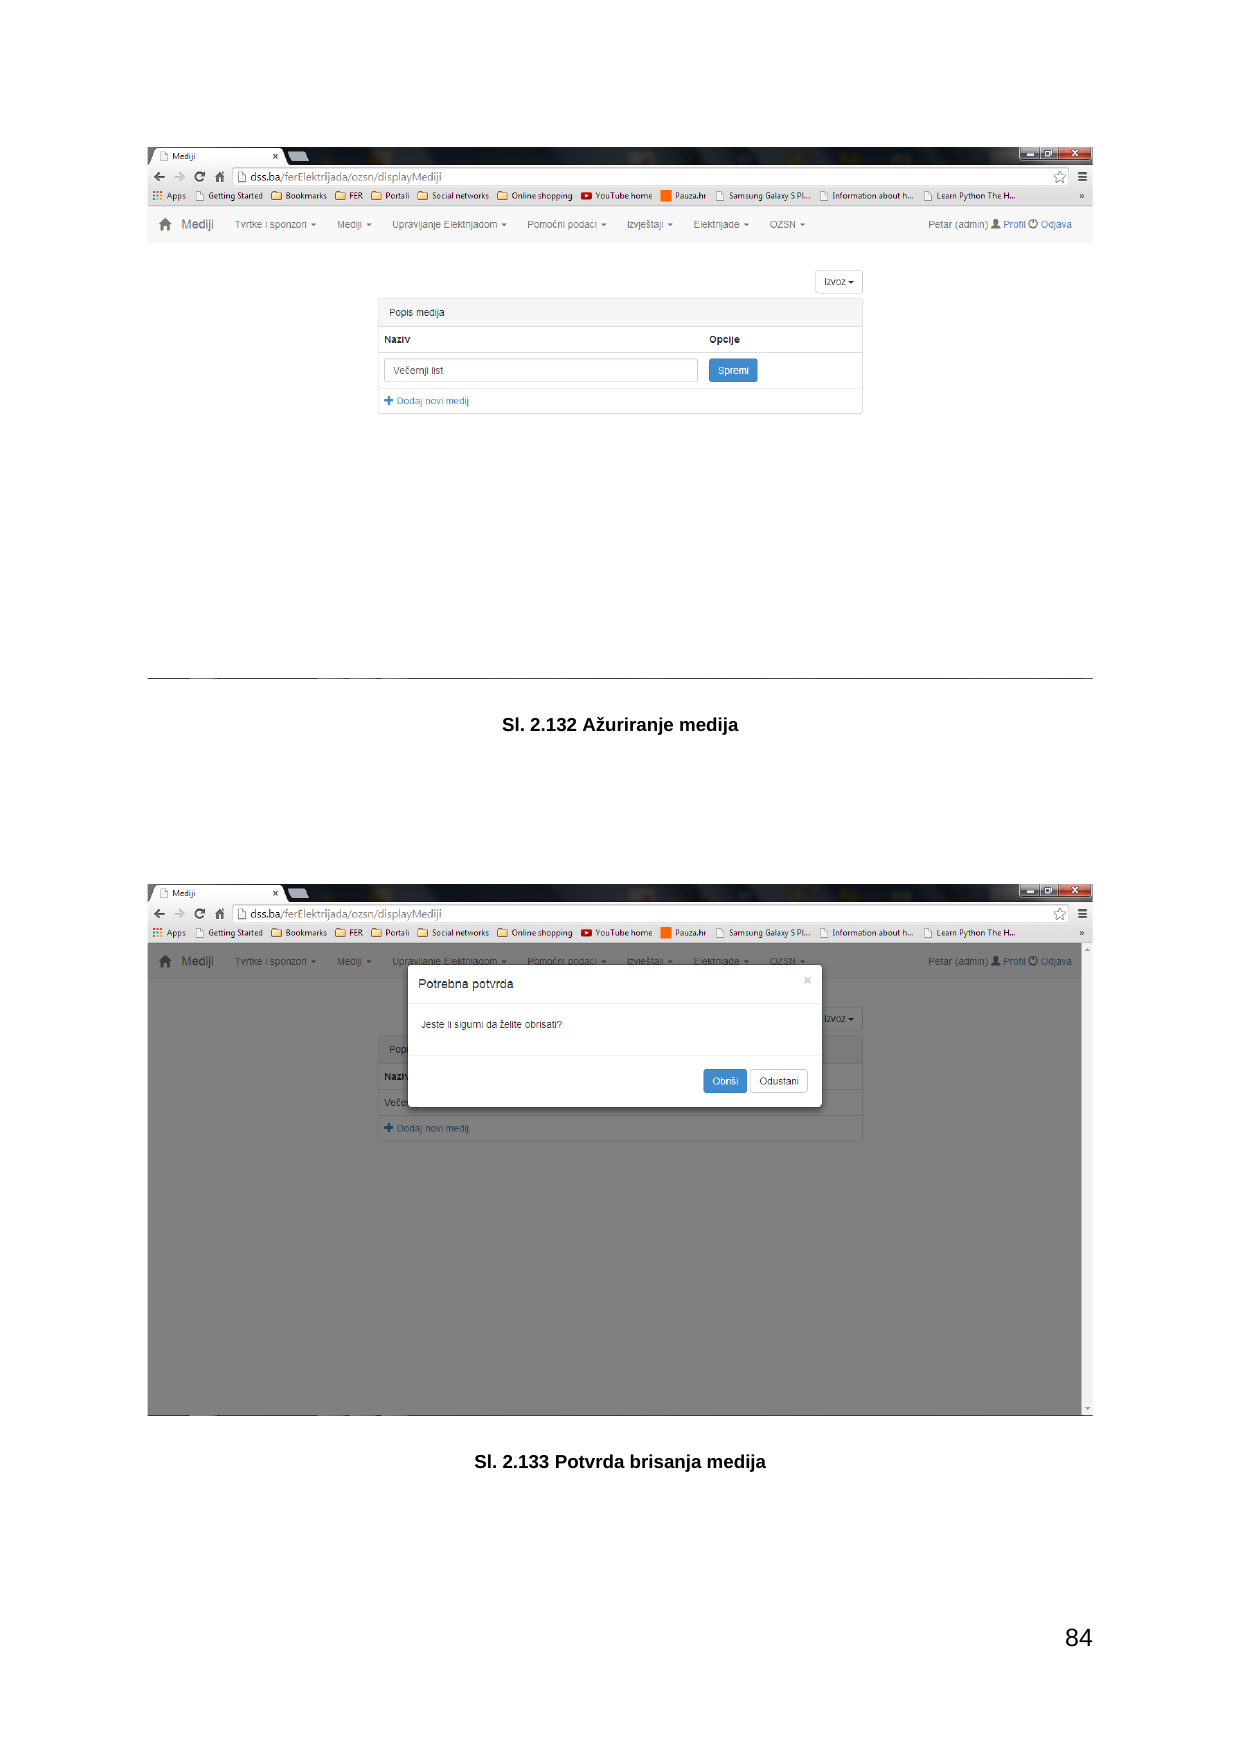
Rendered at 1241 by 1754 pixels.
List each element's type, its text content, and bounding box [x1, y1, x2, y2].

text Sl. 2.132 Ažuriranje medija [148, 714, 1093, 736]
picture [147, 884, 1093, 1416]
picture [147, 147, 1093, 679]
text Sl. 2.133 Potvrda brisanja medija [148, 1451, 1093, 1472]
